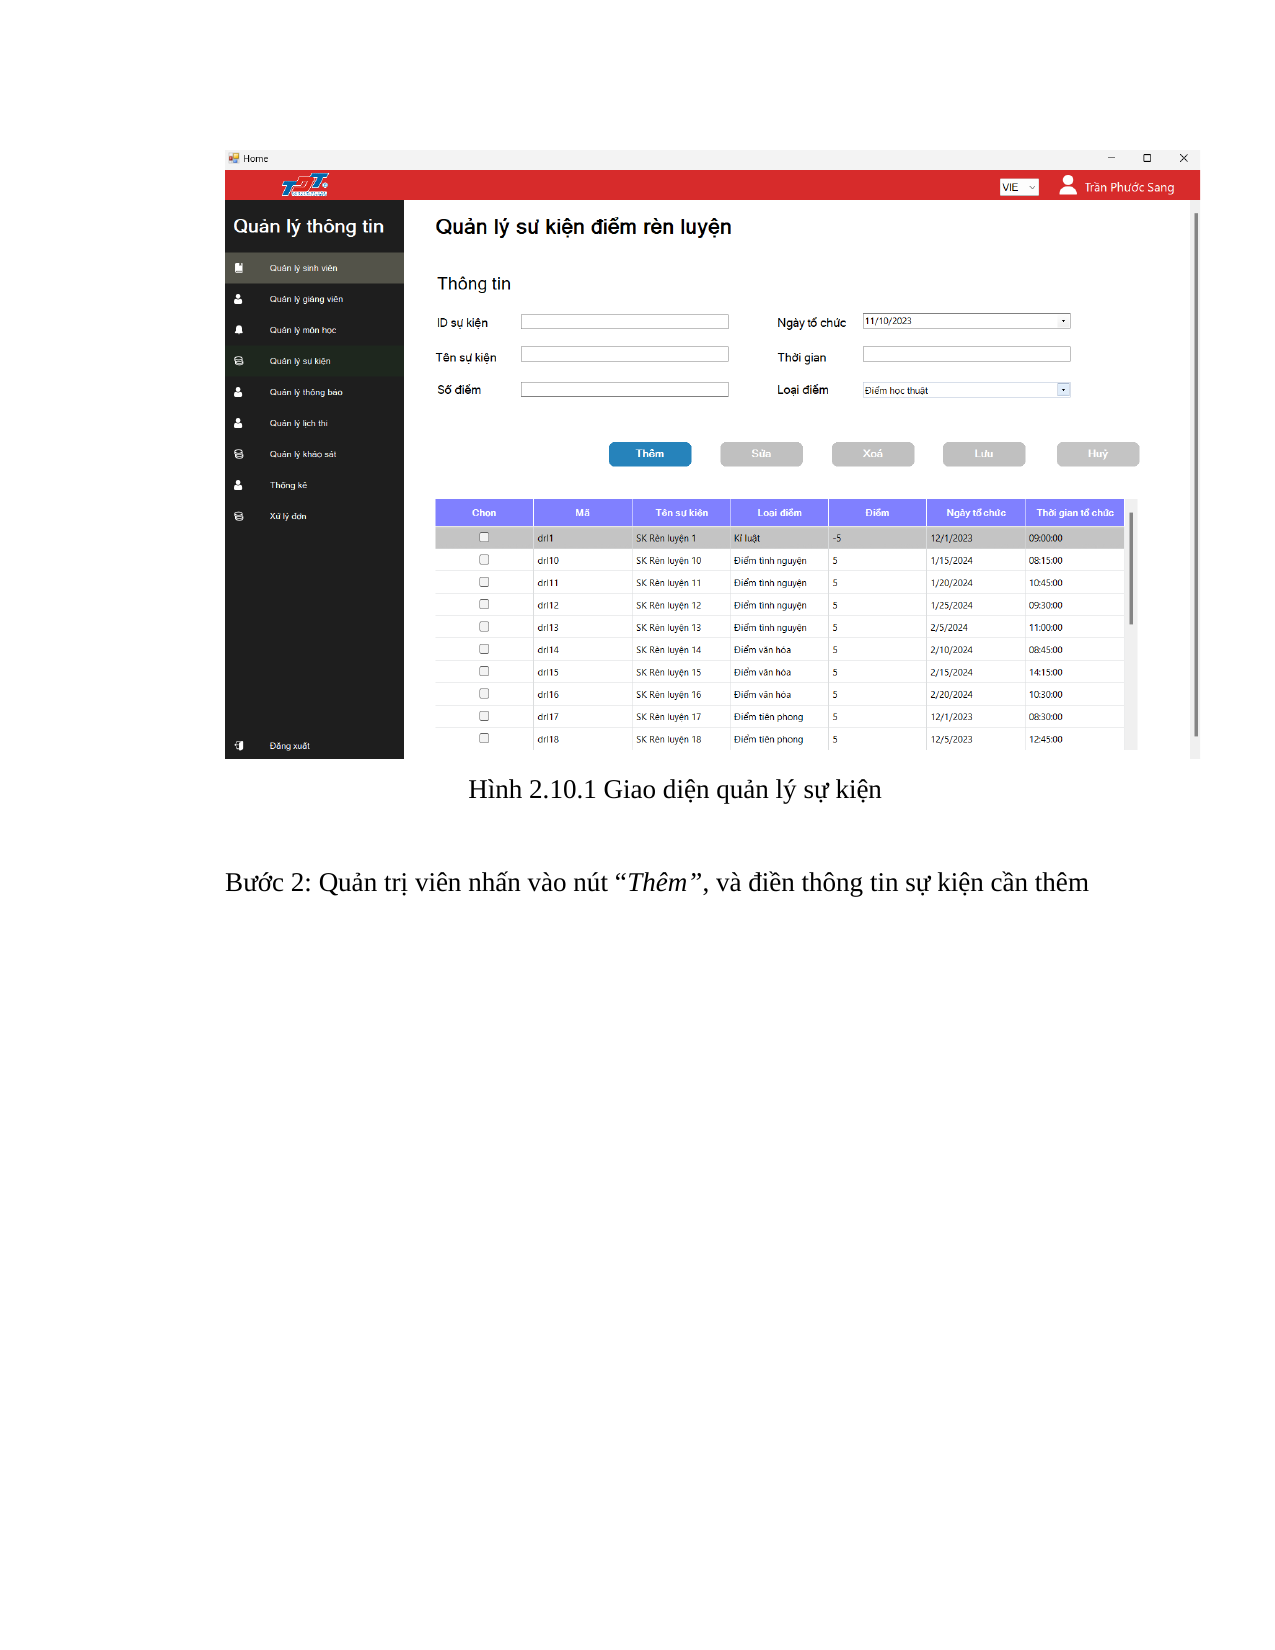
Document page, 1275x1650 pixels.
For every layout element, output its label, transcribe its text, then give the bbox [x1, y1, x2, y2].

text Bước 2: Quản trị viên nhấn vào nút “Thêm”, và điền thông tin sự kiện cần thêm [150, 866, 1125, 897]
text Hình 2.10.1 Giao diện quản lý sự kiện [150, 773, 1125, 804]
picture [225, 150, 1200, 759]
